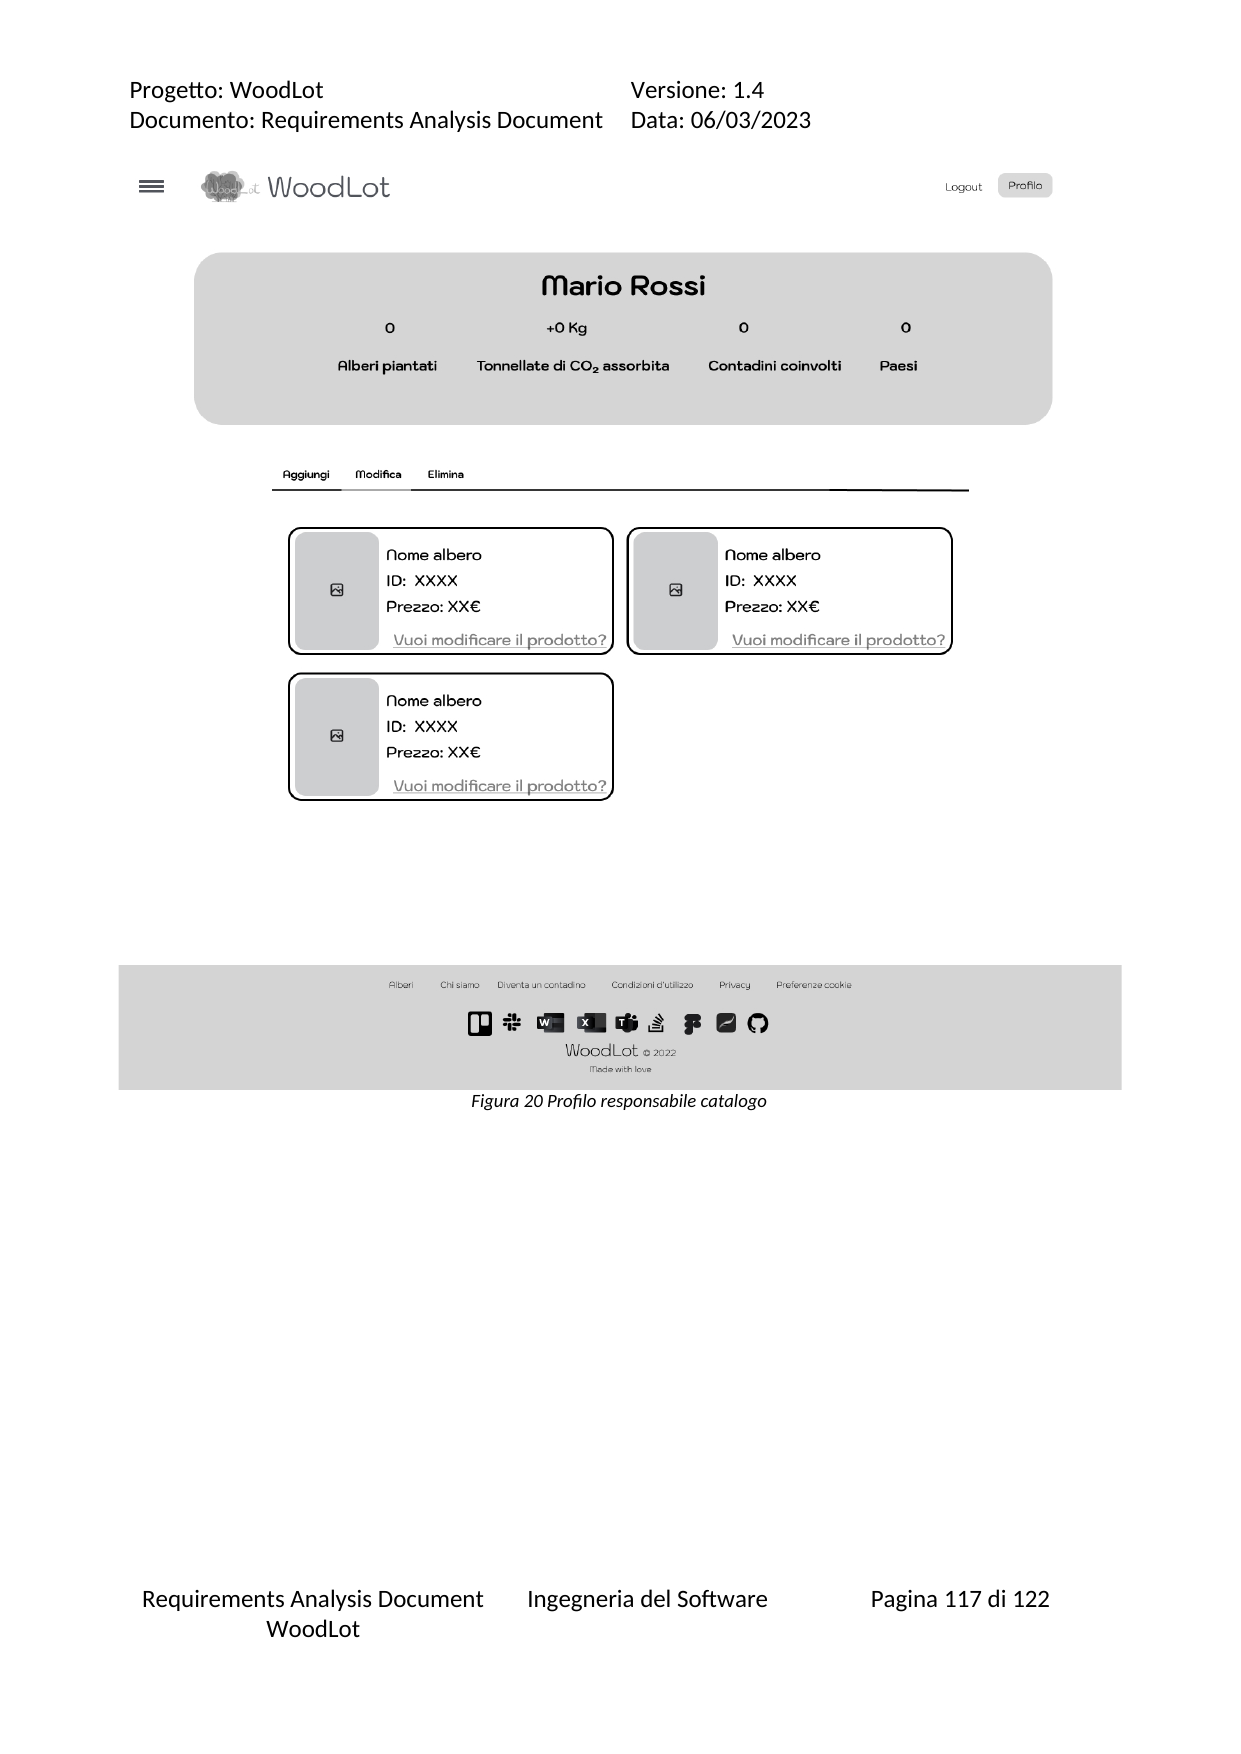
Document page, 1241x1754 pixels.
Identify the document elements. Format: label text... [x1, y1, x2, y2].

picture [118, 165, 1122, 1090]
